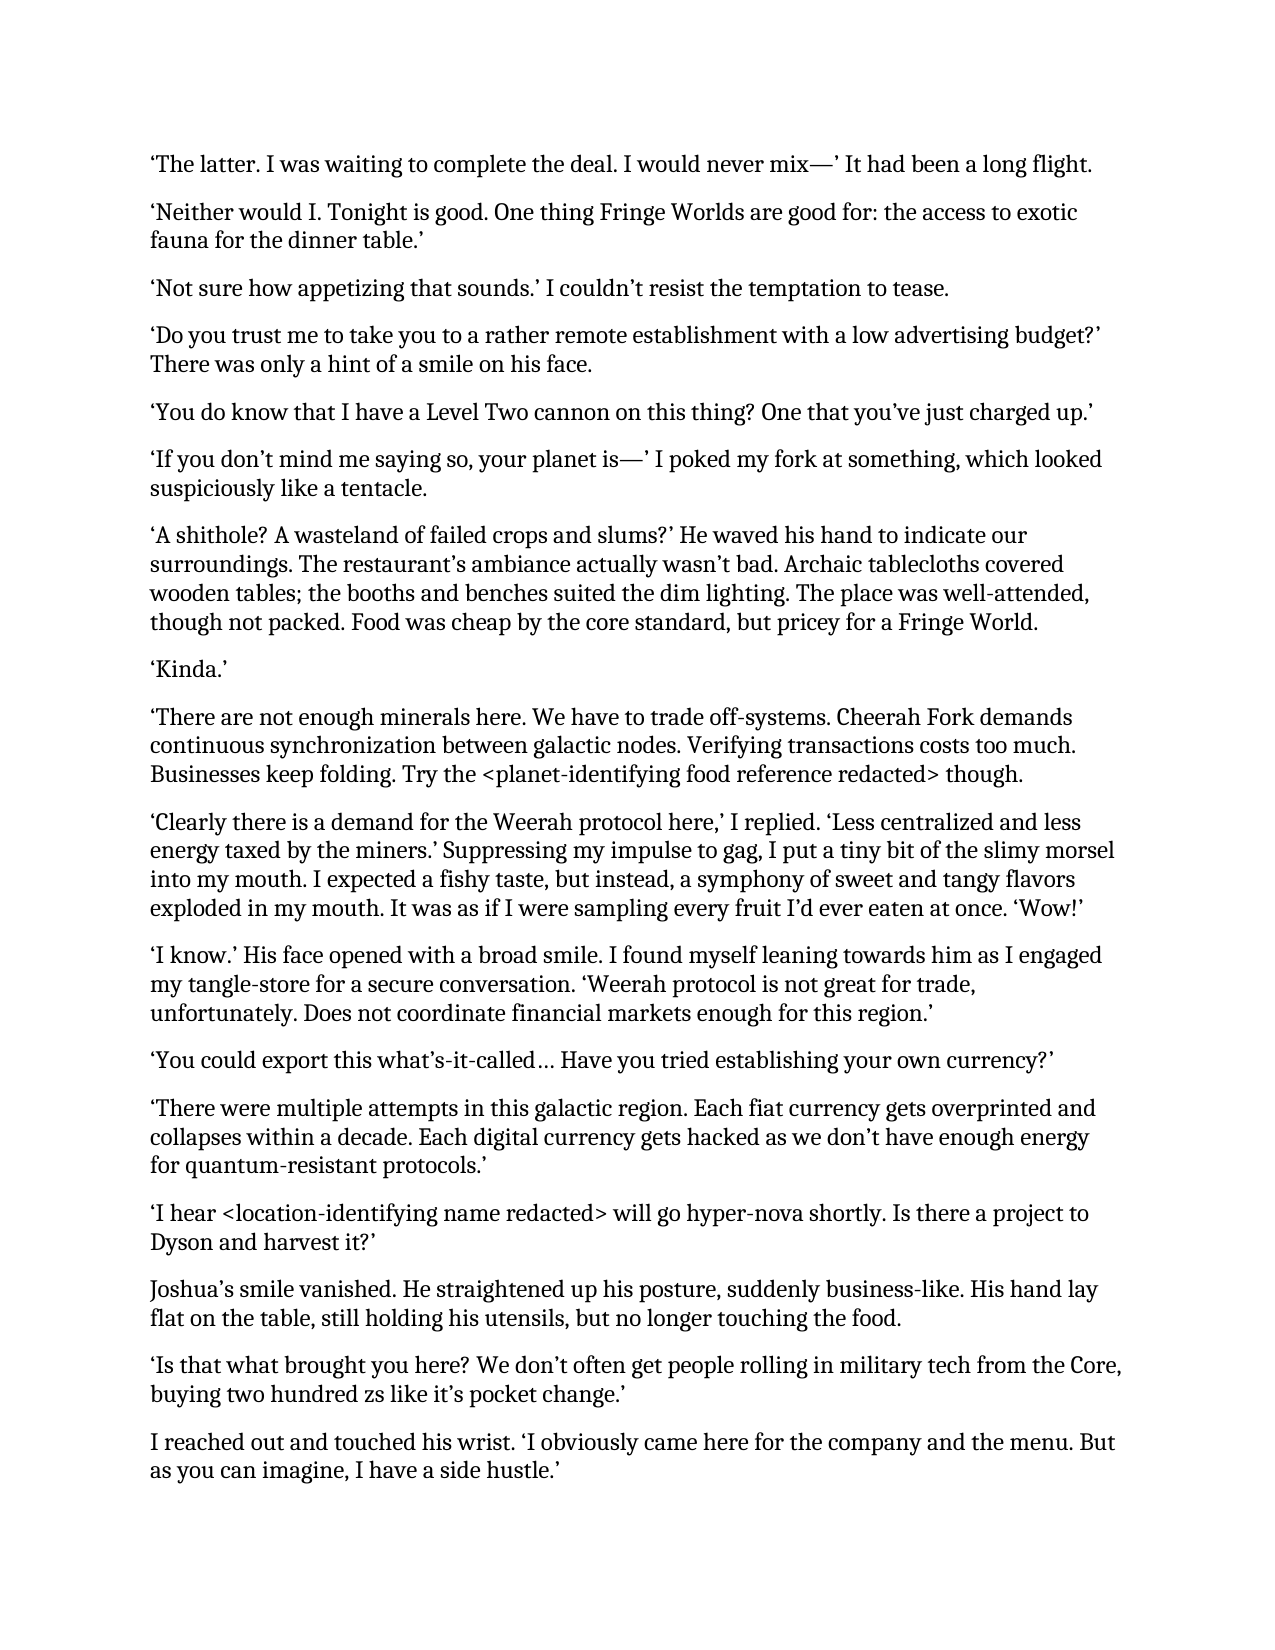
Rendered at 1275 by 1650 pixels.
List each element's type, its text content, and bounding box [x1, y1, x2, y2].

text ‘The latter. I was waiting to complete the deal. I would never mix—’ It had been a long flight. [150, 150, 1125, 179]
text ‘Kinda.’ [150, 655, 1125, 684]
text ‘Is that what brought you here? We don’t often get people rolling in military tech from the Core, buying two hundred zs like it’s pocket change.’ [150, 1351, 1125, 1409]
text ‘Neither would I. Tonight is good. One thing Fringe Worlds are good for: the access to exotic fauna for the dinner table.’ [150, 197, 1125, 255]
text ‘You could export this what’s-it-called… Have you tried establishing your own currency?’ [150, 1046, 1125, 1075]
text ‘Clearly there is a demand for the Weerah protocol here,’ I replied. ‘Less centralized and less energy taxed by the miners.’ Suppressing my impulse to gag, I put a tiny bit of the slimy morsel into my mouth. I expected a fishy taste, but instead, a symphony of sweet and tangy flavors exploded in my mouth. It was as if I were sampling every fruit I’d ever eaten at once. ‘Wow!’ [150, 807, 1125, 922]
text ‘Not sure how appetizing that sounds.’ I couldn’t resist the temptation to tease. [150, 274, 1125, 302]
text ‘If you don’t mind me saying so, your planet is—’ I poked my fork at something, which looked suspiciously like a tentacle. [150, 445, 1125, 502]
text ‘There are not enough minerals here. We have to trade off-systems. Cheerah Fork demands continuous synchronization between galactic nodes. Verifying transactions costs too much. Businesses keep folding. Try the <planet-identifying food reference redacted> though. [150, 702, 1125, 789]
text ‘A shithole? A wasteland of failed crops and slums?’ He waved his hand to indicate our surroundings. The restaurant’s ambiance actually wasn’t bad. Archaic tablecloths covered wooden tables; the booths and benches suited the dim lighting. The place was well-attended, though not packed. Food was cheap by the core standard, but pricey for a Fringe World. [150, 521, 1125, 636]
text ‘Do you trust me to take you to a rather remote establishment with a low advertising budget?’ There was only a hint of a smile on his face. [150, 321, 1125, 379]
text ‘You do know that I have a Level Two cannon on this thing? One that you’ve just charged up.’ [150, 397, 1125, 426]
text ‘There were multiple attempts in this galactic region. Each fiat currency gets overprinted and collapses within a decade. Each digital currency gets hacked as we don’t have enough energy for quantum-resistant protocols.’ [150, 1094, 1125, 1180]
text ‘I know.’ His face opened with a broad smile. I found myself leaning towards him as I engaged my tangle-store for a secure conversation. ‘Weerah protocol is not great for trade, unfortunately. Does not coordinate financial markets enough for this region.’ [150, 941, 1125, 1027]
text I reached out and touched his wrist. ‘I obviously came here for the company and the menu. But as you can imagine, I have a side hustle.’ [150, 1427, 1125, 1485]
text Joshua’s smile vanished. He straightened up his posture, suddenly business-like. His hand lay flat on the table, still holding his utensils, but no longer touching the food. [150, 1275, 1125, 1332]
text ‘I hear <location-identifying name redacted> will go hyper-nova shortly. Is there a project to Dyson and harvest it?’ [150, 1199, 1125, 1256]
